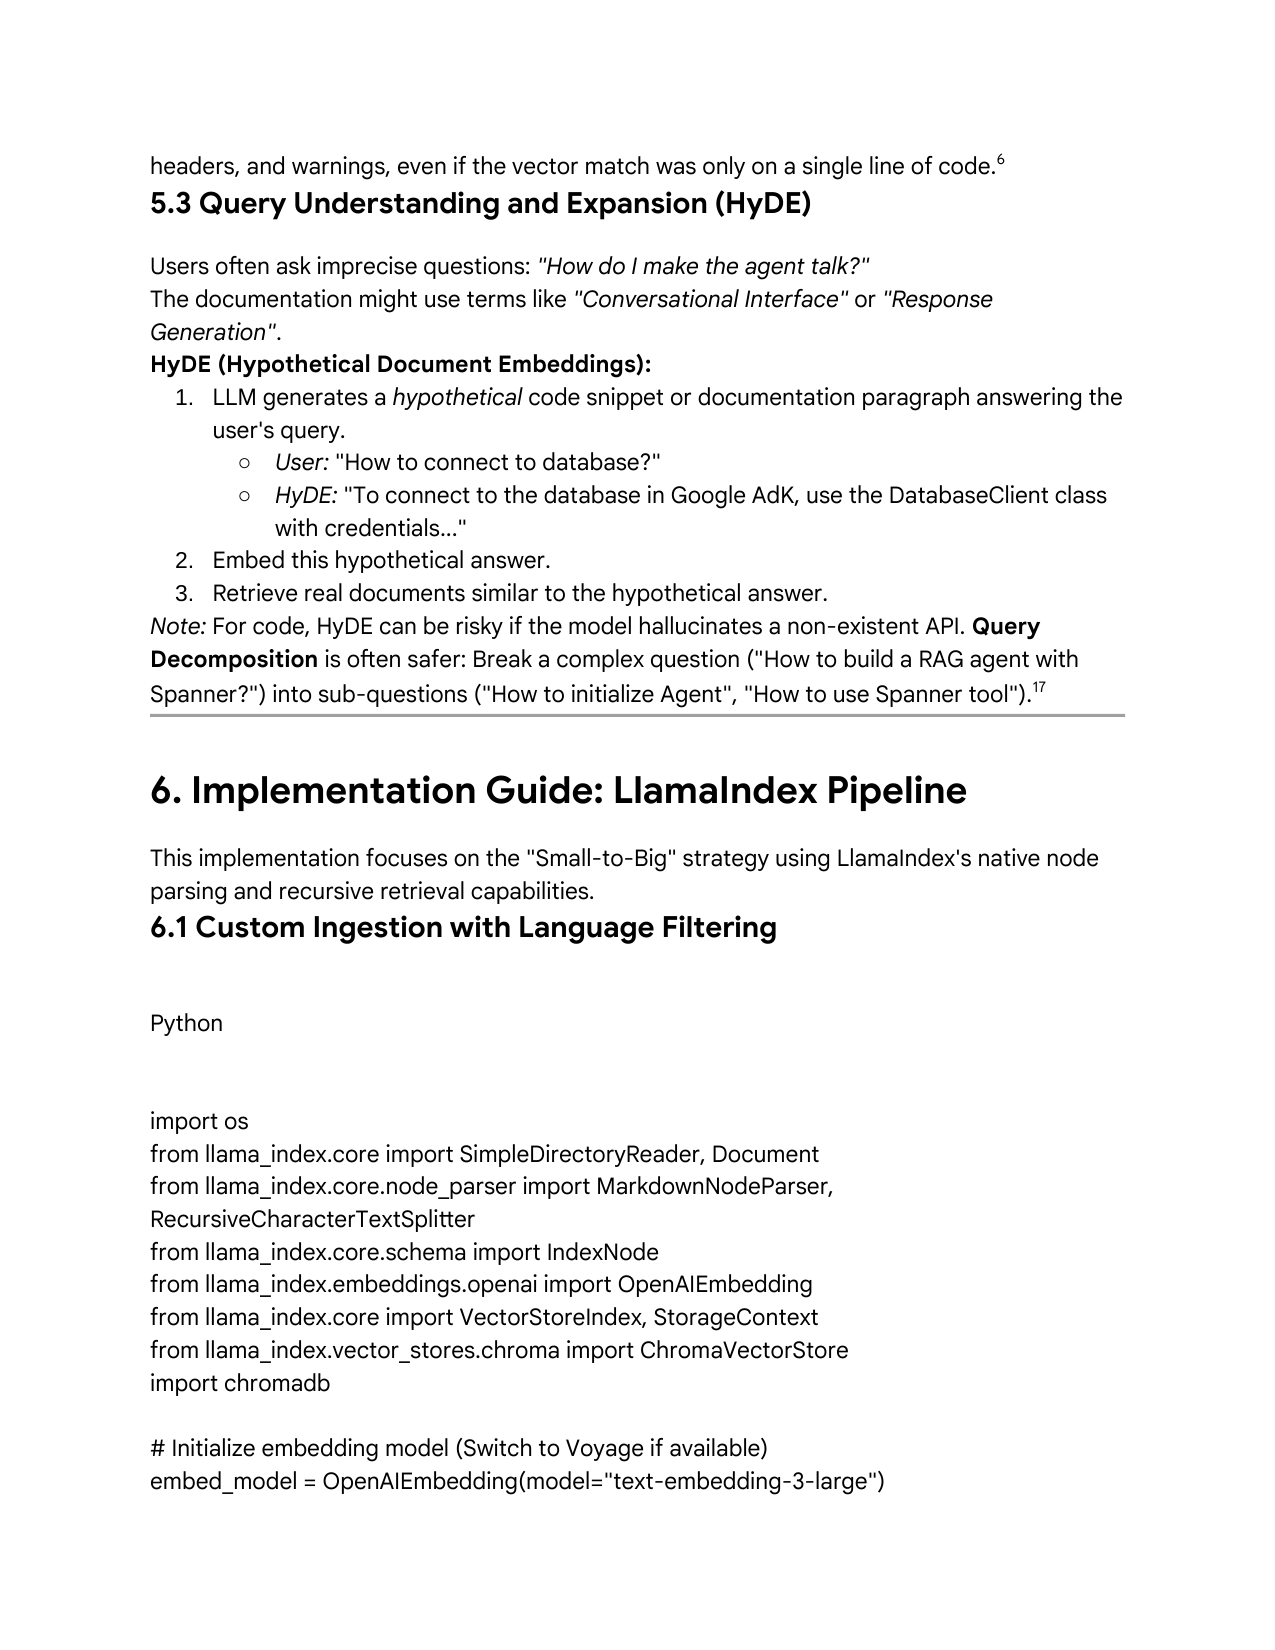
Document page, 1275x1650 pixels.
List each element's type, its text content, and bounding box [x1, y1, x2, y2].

text Users often ask imprecise questions: "How do I make the agent talk?" [150, 252, 1125, 281]
subtitle 6. Implementation Guide: LlamaIndex Pipeline [150, 717, 1125, 814]
text This implementation focuses on the "Small-to-Big" strategy using LlamaIndex's native node parsing and recursive retrieval capabilities. [150, 844, 1125, 906]
list LLM generates a hypothetical code snippet or documentation paragraph answering the user's query. [175, 383, 1125, 445]
text HyDE (Hypothetical Document Embeddings): [150, 351, 1125, 379]
list Embed this hypothetical answer. [175, 547, 1125, 576]
subtitle 6.1 Custom Ingestion with Language Filtering [150, 910, 1125, 946]
list User: "How to connect to database?" [237, 449, 1125, 477]
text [150, 1107, 1125, 1496]
text Python [150, 1009, 1125, 1038]
list HyDE: "To connect to the database in Google AdK, use the DatabaseClient class with credentials..." [237, 481, 1125, 543]
list Retrieve real documents similar to the hypothetical answer. [175, 579, 1125, 608]
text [150, 150, 1125, 181]
text Note: For code, HyDE can be risky if the model hallucinates a non-existent API. Query Decomposition is often safer: Break a complex question ("How to build a RAG agent with Spanner?") into sub-questions ("How to initialize Agent", "How to use Spanner tool").17 [150, 612, 1125, 709]
subtitle 5.3 Query Understanding and Expansion (HyDE) [150, 186, 1125, 222]
text The documentation might use terms like "Conversational Interface" or "Response Generation". [150, 285, 1125, 347]
